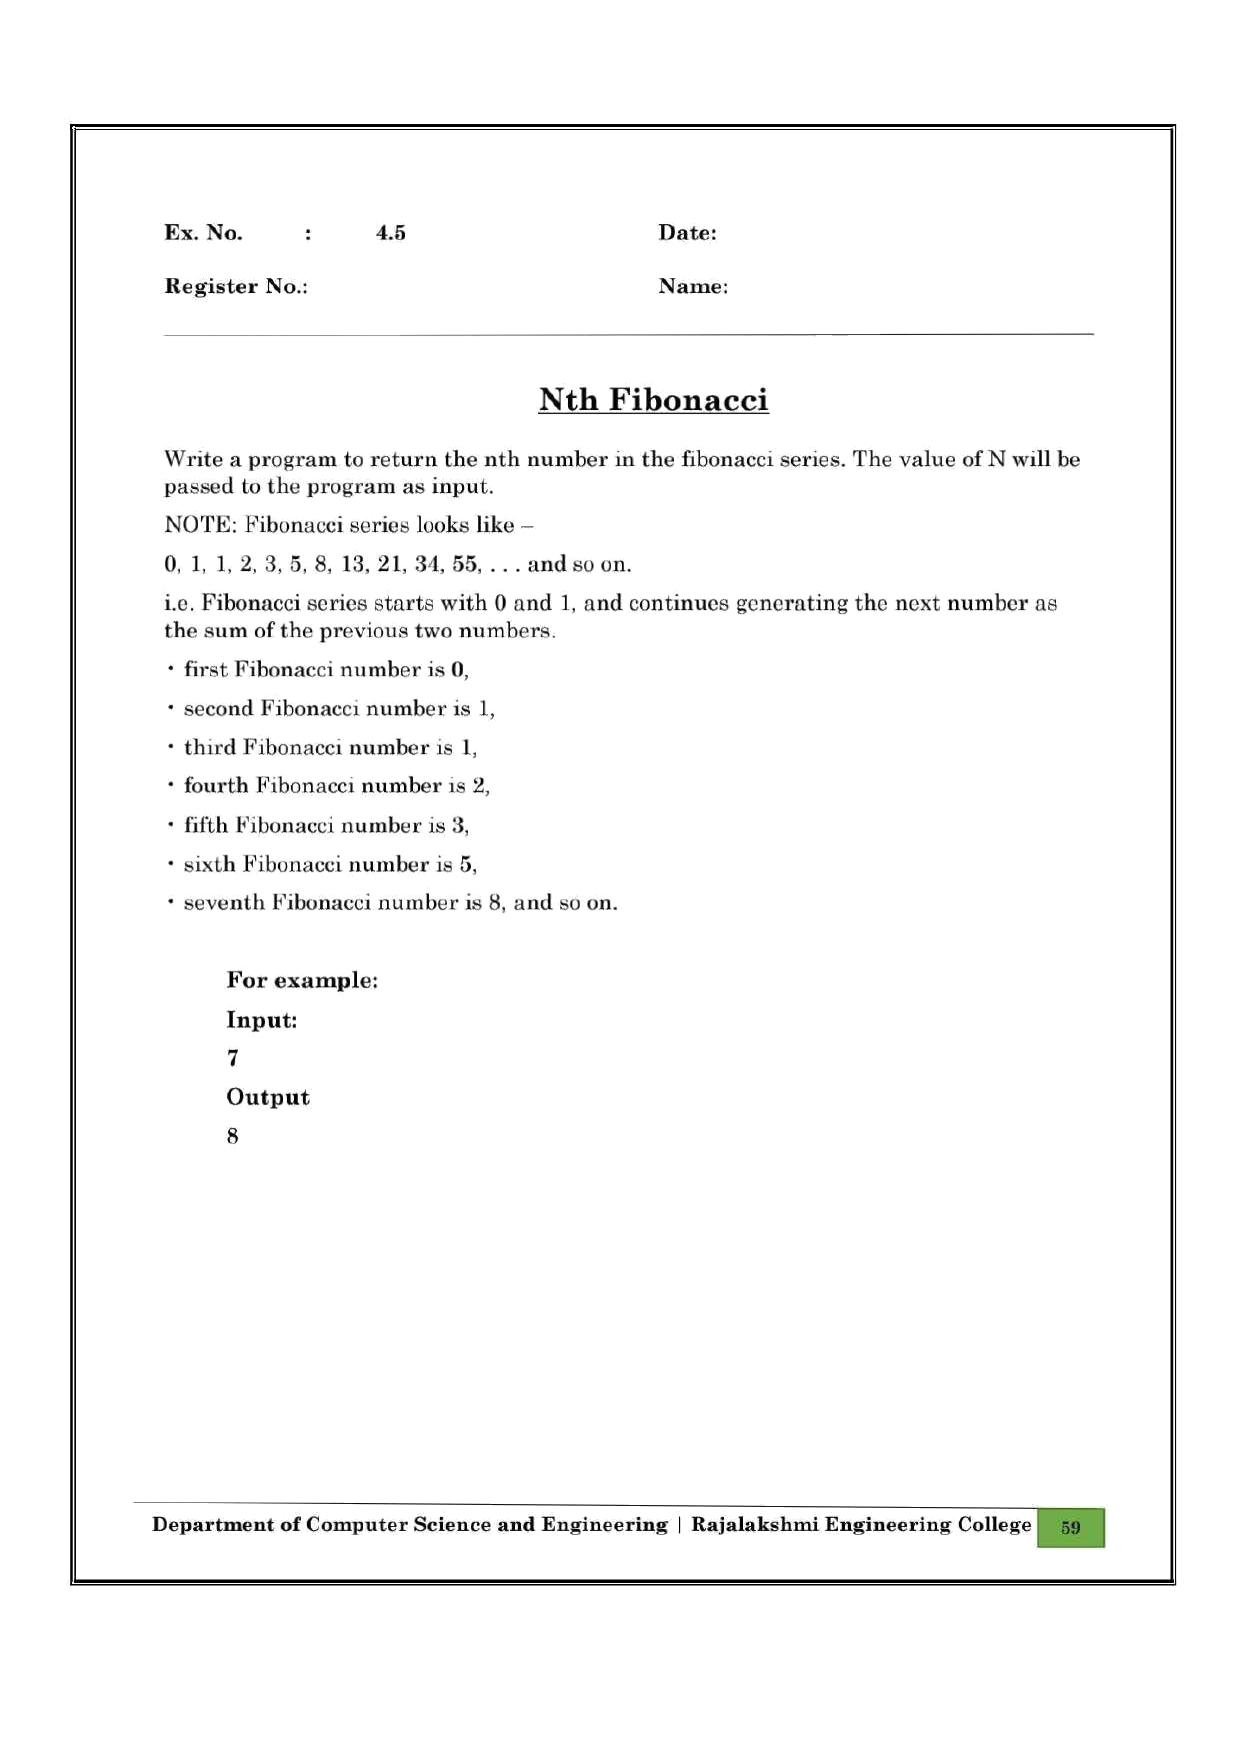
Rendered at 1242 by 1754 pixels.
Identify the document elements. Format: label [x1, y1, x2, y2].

picture [64, 118, 1177, 1586]
